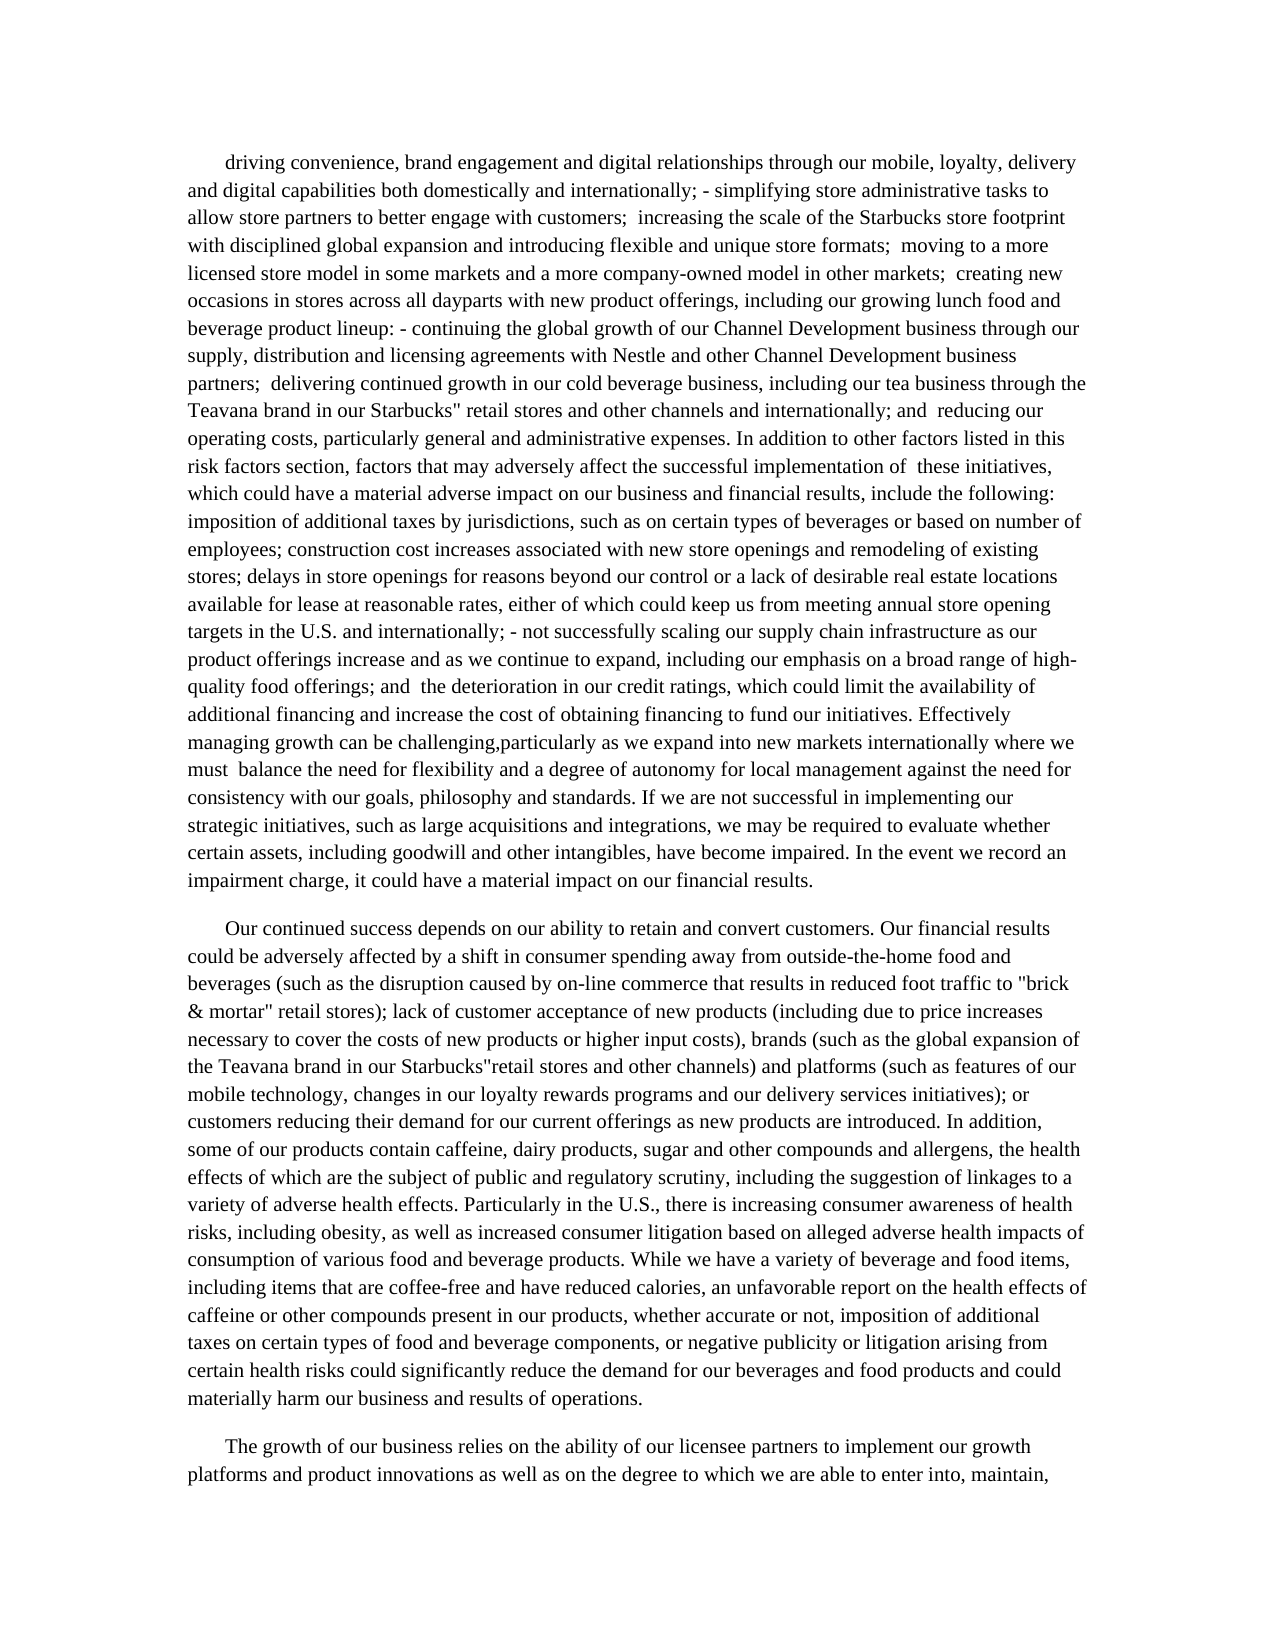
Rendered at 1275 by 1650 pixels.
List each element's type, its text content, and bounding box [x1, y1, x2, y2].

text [187, 1434, 1087, 1486]
text driving convenience, brand engagement and digital relationships through our mobile, loyalty, delivery and digital capabilities both domestically and internationally; - simplifying store administrative tasks to allow store partners to better engage with customers; increasing the scale of the Starbucks store footprint with disciplined global expansion and introducing flexible and unique store formats; moving to a more licensed store model in some markets and a more company-owned model in other markets; creating new occasions in stores across all dayparts with new product offerings, including our growing lunch food and beverage product lineup: - continuing the global growth of our Channel Development business through our supply, distribution and licensing agreements with Nestle and other Channel Development business partners; delivering continued growth in our cold beverage business, including our tea business through the Teavana brand in our Starbucks" retail stores and other channels and internationally; and reducing our operating costs, particularly general and administrative expenses. In addition to other factors listed in this risk factors section, factors that may adversely affect the successful implementation of these initiatives, which could have a material adverse impact on our business and financial results, include the following: imposition of additional taxes by jurisdictions, such as on certain types of beverages or based on number of employees; construction cost increases associated with new store openings and remodeling of existing stores; delays in store openings for reasons beyond our control or a lack of desirable real estate locations available for lease at reasonable rates, either of which could keep us from meeting annual store opening targets in the U.S. and internationally; - not successfully scaling our supply chain infrastructure as our product offerings increase and as we continue to expand, including our emphasis on a broad range of high-quality food offerings; and the deterioration in our credit ratings, which could limit the availability of additional financing and increase the cost of obtaining financing to fund our initiatives. Effectively managing growth can be challenging,particularly as we expand into new markets internationally where we must balance the need for flexibility and a degree of autonomy for local management against the need for consistency with our goals, philosophy and standards. If we are not successful in implementing our strategic initiatives, such as large acquisitions and integrations, we may be required to evaluate whether certain assets, including goodwill and other intangibles, have become impaired. In the event we record an impairment charge, it could have a material impact on our financial results. [187, 150, 1087, 892]
text Our continued success depends on our ability to retain and convert customers. Our financial results could be adversely affected by a shift in consumer spending away from outside-the-home food and beverages (such as the disruption caused by on-line commerce that results in reduced foot traffic to "brick & mortar" retail stores); lack of customer acceptance of new products (including due to price increases necessary to cover the costs of new products or higher input costs), brands (such as the global expansion of the Teavana brand in our Starbucks"retail stores and other channels) and platforms (such as features of our mobile technology, changes in our loyalty rewards programs and our delivery services initiatives); or customers reducing their demand for our current offerings as new products are introduced. In addition, some of our products contain caffeine, dairy products, sugar and other compounds and allergens, the health effects of which are the subject of public and regulatory scrutiny, including the suggestion of linkages to a variety of adverse health effects. Particularly in the U.S., there is increasing consumer awareness of health risks, including obesity, as well as increased consumer litigation based on alleged adverse health impacts of consumption of various food and beverage products. While we have a variety of beverage and food items, including items that are coffee-free and have reduced calories, an unfavorable report on the health effects of caffeine or other compounds present in our products, whether accurate or not, imposition of additional taxes on certain types of food and beverage components, or negative publicity or litigation arising from certain health risks could significantly reduce the demand for our beverages and food products and could materially harm our business and results of operations. [187, 916, 1087, 1409]
